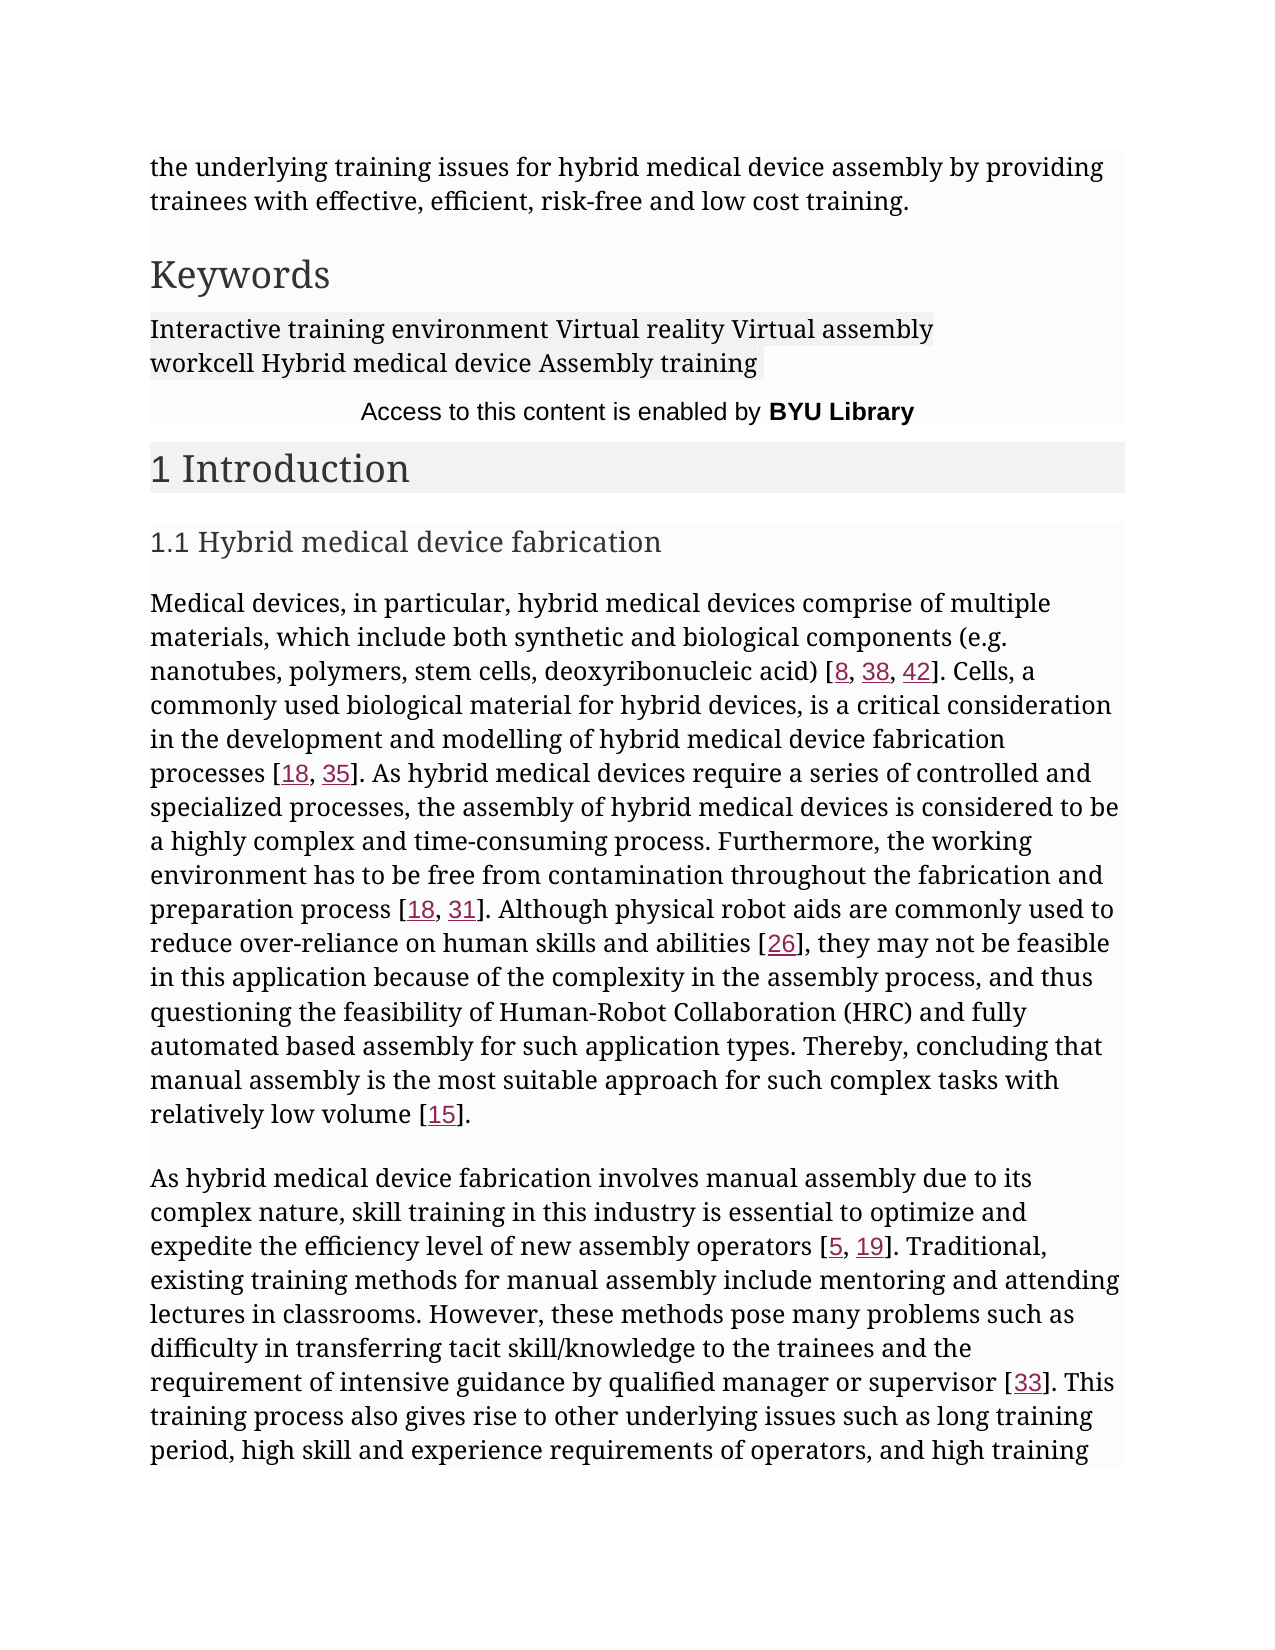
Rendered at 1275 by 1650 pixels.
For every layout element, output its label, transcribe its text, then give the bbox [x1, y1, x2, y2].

text 1.1 Hybrid medical device fabrication [150, 522, 1125, 560]
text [150, 1160, 1125, 1467]
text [150, 150, 1125, 218]
text Medical devices, in particular, hybrid medical devices comprise of multiple materials, which include both synthetic and biological components (e.g. nanotubes, polymers, stem cells, deoxyribonucleic acid) [8, 38, 42]. Cells, a commonly used biological material for hybrid devices, is a critical consideration in the development and modelling of hybrid medical device fabrication processes [18, 35]. As hybrid medical devices require a series of controlled and specialized processes, the assembly of hybrid medical devices is considered to be a highly complex and time-consuming process. Furthermore, the working environment has to be free from contamination throughout the fabrication and preparation process [18, 31]. Although physical robot aids are commonly used to reduce over-reliance on human skills and abilities [26], they may not be feasible in this application because of the complexity in the assembly process, and thus questioning the feasibility of Human-Robot Collaboration (HRC) and fully automated based assembly for such application types. Thereby, concluding that manual assembly is the most suitable approach for such complex tasks with relatively low volume [15]. [150, 585, 1125, 1130]
text Keywords [150, 248, 1125, 299]
text 1 Introduction [150, 442, 1125, 493]
text Interactive training environment Virtual reality Virtual assembly workcell Hybrid medical device Assembly training [764, 312, 1125, 380]
text Access to this content is enabled by BYU Library [150, 396, 1125, 425]
